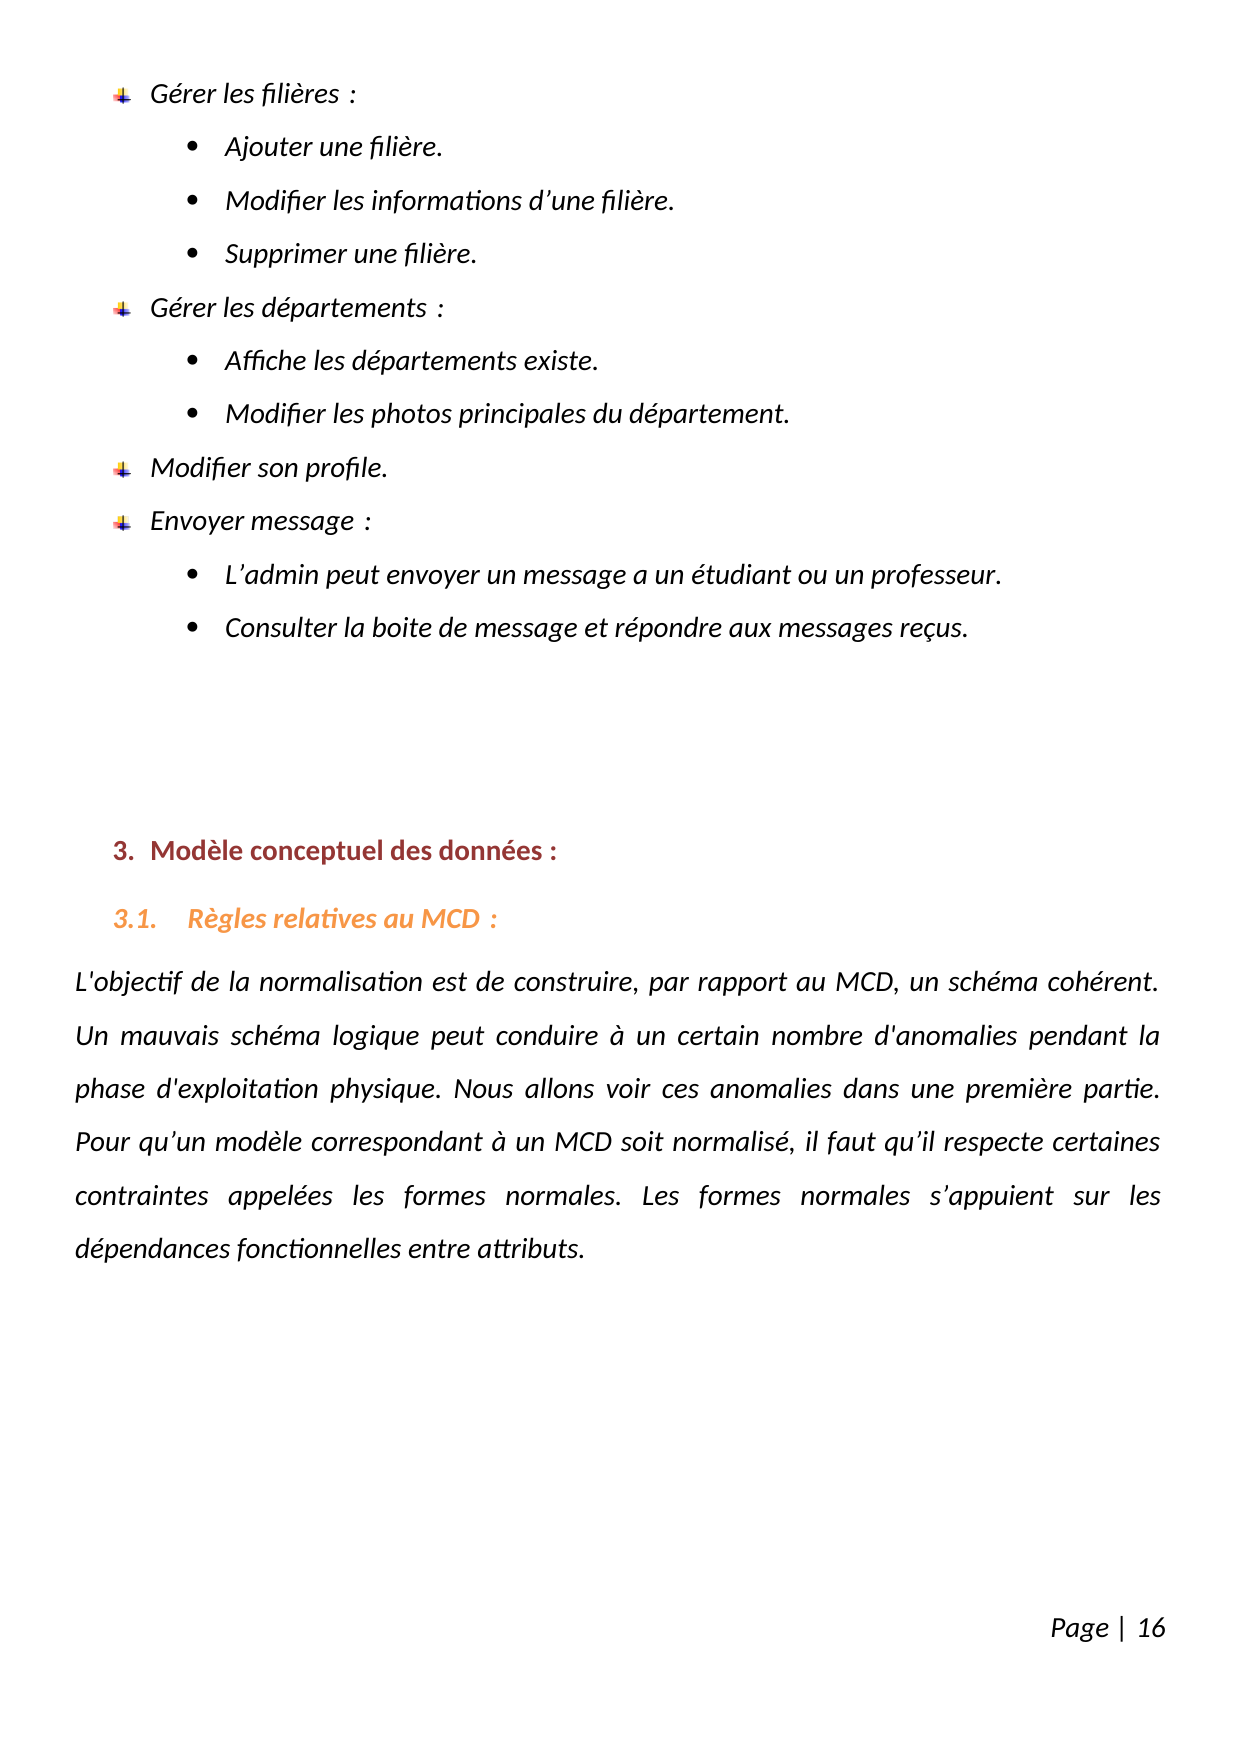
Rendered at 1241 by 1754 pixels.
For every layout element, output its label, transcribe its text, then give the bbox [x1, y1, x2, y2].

picture [113, 514, 131, 531]
list Consulter la boite de message et répondre aux messages reçus. [187, 609, 1165, 645]
text L'objectif de la normalisation est de construire, par rapport au MCD, un schéma cohérent. Un mauvais schéma logique peut conduire à un certain nombre d'anomalies pendant la phase d'exploitation physique. Nous allons voir ces anomalies dans une première partie. Pour qu’un modèle correspondant à un MCD soit normalisé, il faut qu’il respecte certaines contraintes appelées les formes normales. Les formes normales s’appuient sur les dépendances fonctionnelles entre attributs. [75, 963, 1165, 1266]
picture [113, 86, 131, 104]
list Supprimer une filière. [187, 235, 1165, 271]
list Affiche les départements existe. [187, 342, 1165, 378]
picture [113, 460, 131, 478]
picture [113, 300, 131, 317]
list Envoyer message : [112, 502, 1165, 538]
subtitle Règles relatives au MCD : [112, 900, 1165, 935]
list Modifier son profile. [112, 449, 1165, 485]
list Modifier les informations d’une filière. [187, 182, 1165, 217]
list Modifier les photos principales du département. [187, 396, 1165, 431]
list Gérer les filières : [112, 75, 1165, 111]
subtitle Modèle conceptuel des données : [112, 832, 1165, 868]
list Ajouter une filière. [187, 128, 1165, 164]
list Gérer les départements : [112, 289, 1165, 324]
list L’admin peut envoyer un message a un étudiant ou un professeur. [187, 556, 1165, 592]
